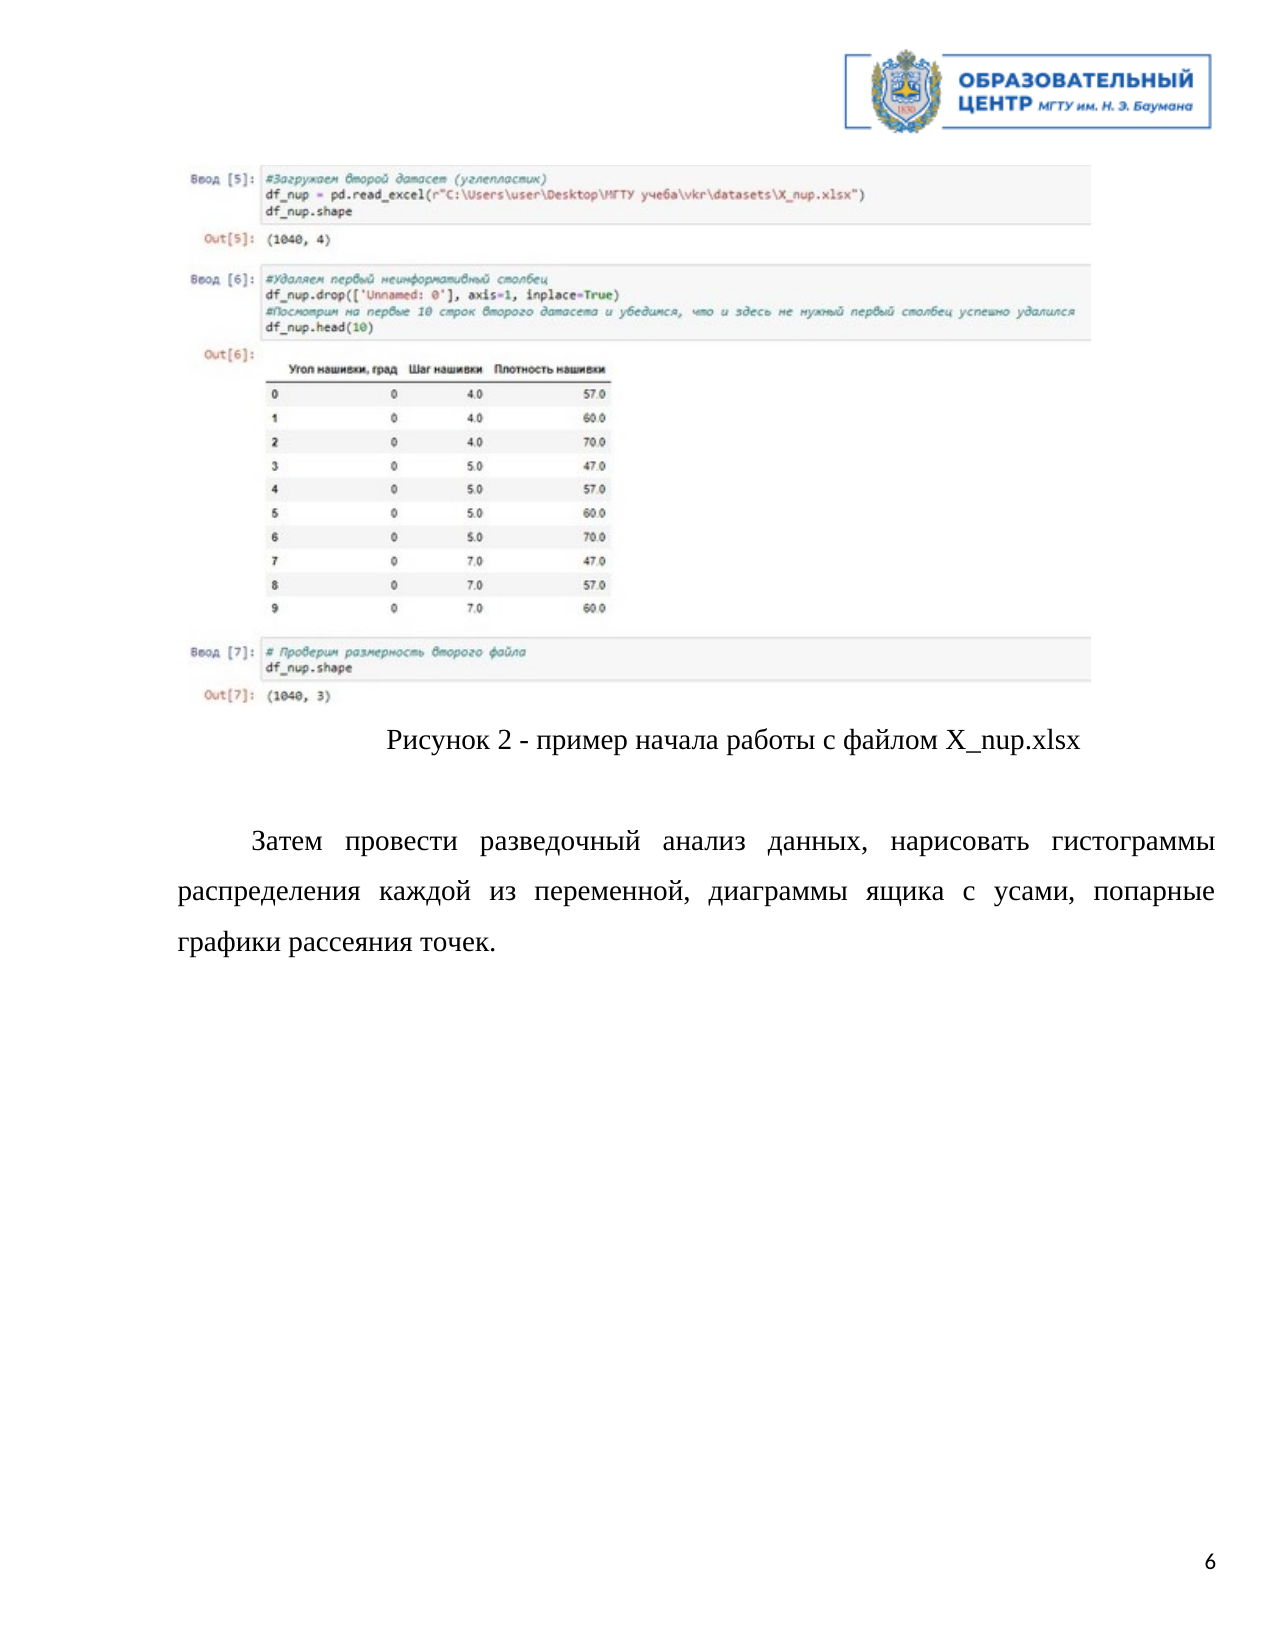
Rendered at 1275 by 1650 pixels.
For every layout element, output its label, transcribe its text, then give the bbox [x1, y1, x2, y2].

text Затем провести разведочный анализ данных, нарисовать гистограммы распределения каждой из переменной, диаграммы ящика с усами, попарные графики рассеяния точек. [177, 823, 1216, 957]
picture [177, 165, 1092, 706]
picture [814, 26, 1262, 149]
